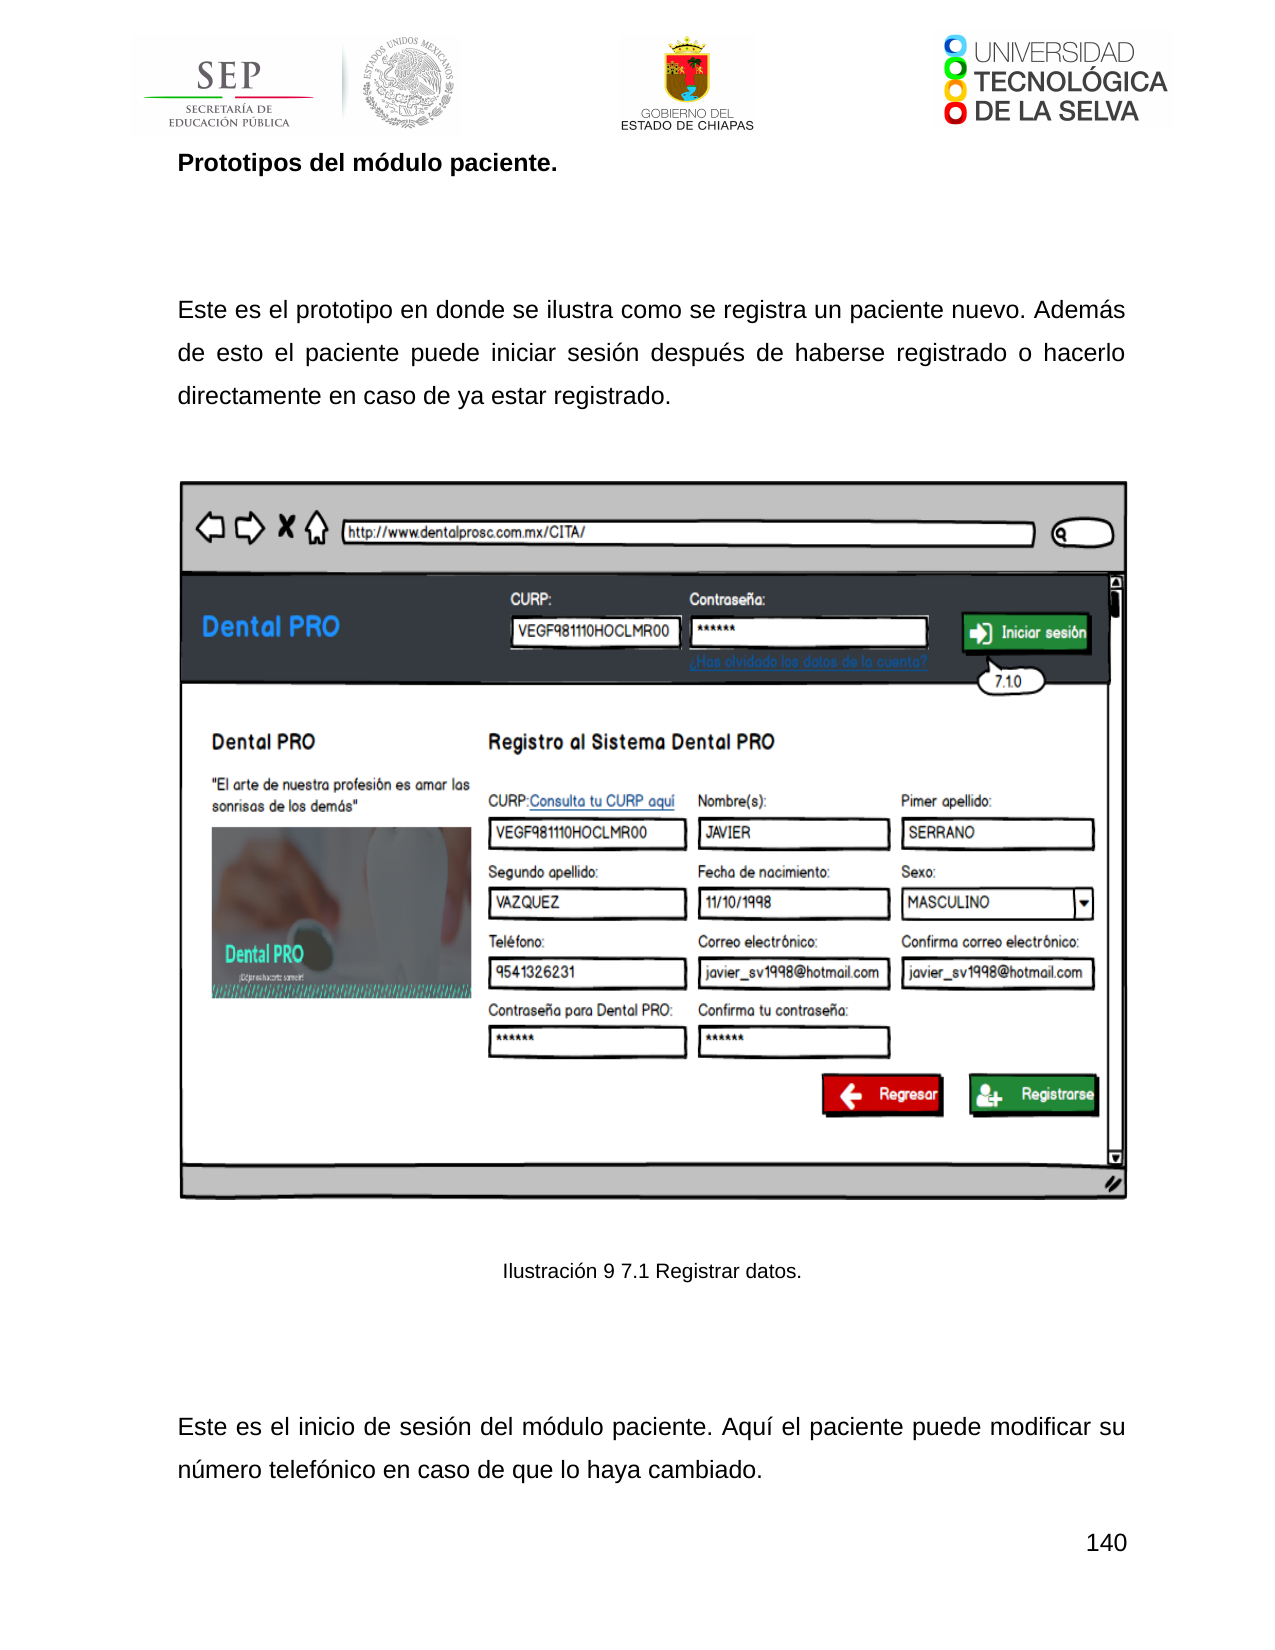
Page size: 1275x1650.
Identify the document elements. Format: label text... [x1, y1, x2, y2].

picture [179, 481, 1128, 1200]
text Prototipos del módulo paciente. [177, 148, 1127, 176]
picture [933, 29, 1173, 130]
text Este es el prototipo en donde se ilustra como se registra un paciente nuevo. Además de esto el paciente puede iniciar sesión después de haberse registrado o hacerlo directamente en caso de ya estar registrado. [177, 294, 1127, 409]
text Este es el inicio de sesión del módulo paciente. Aquí el paciente puede modificar su número telefónico en caso de que lo haya cambiado. [177, 1412, 1127, 1483]
text Ilustración 9 7.1 Registrar datos. [177, 1259, 1127, 1283]
picture [131, 34, 462, 136]
picture [618, 34, 757, 135]
